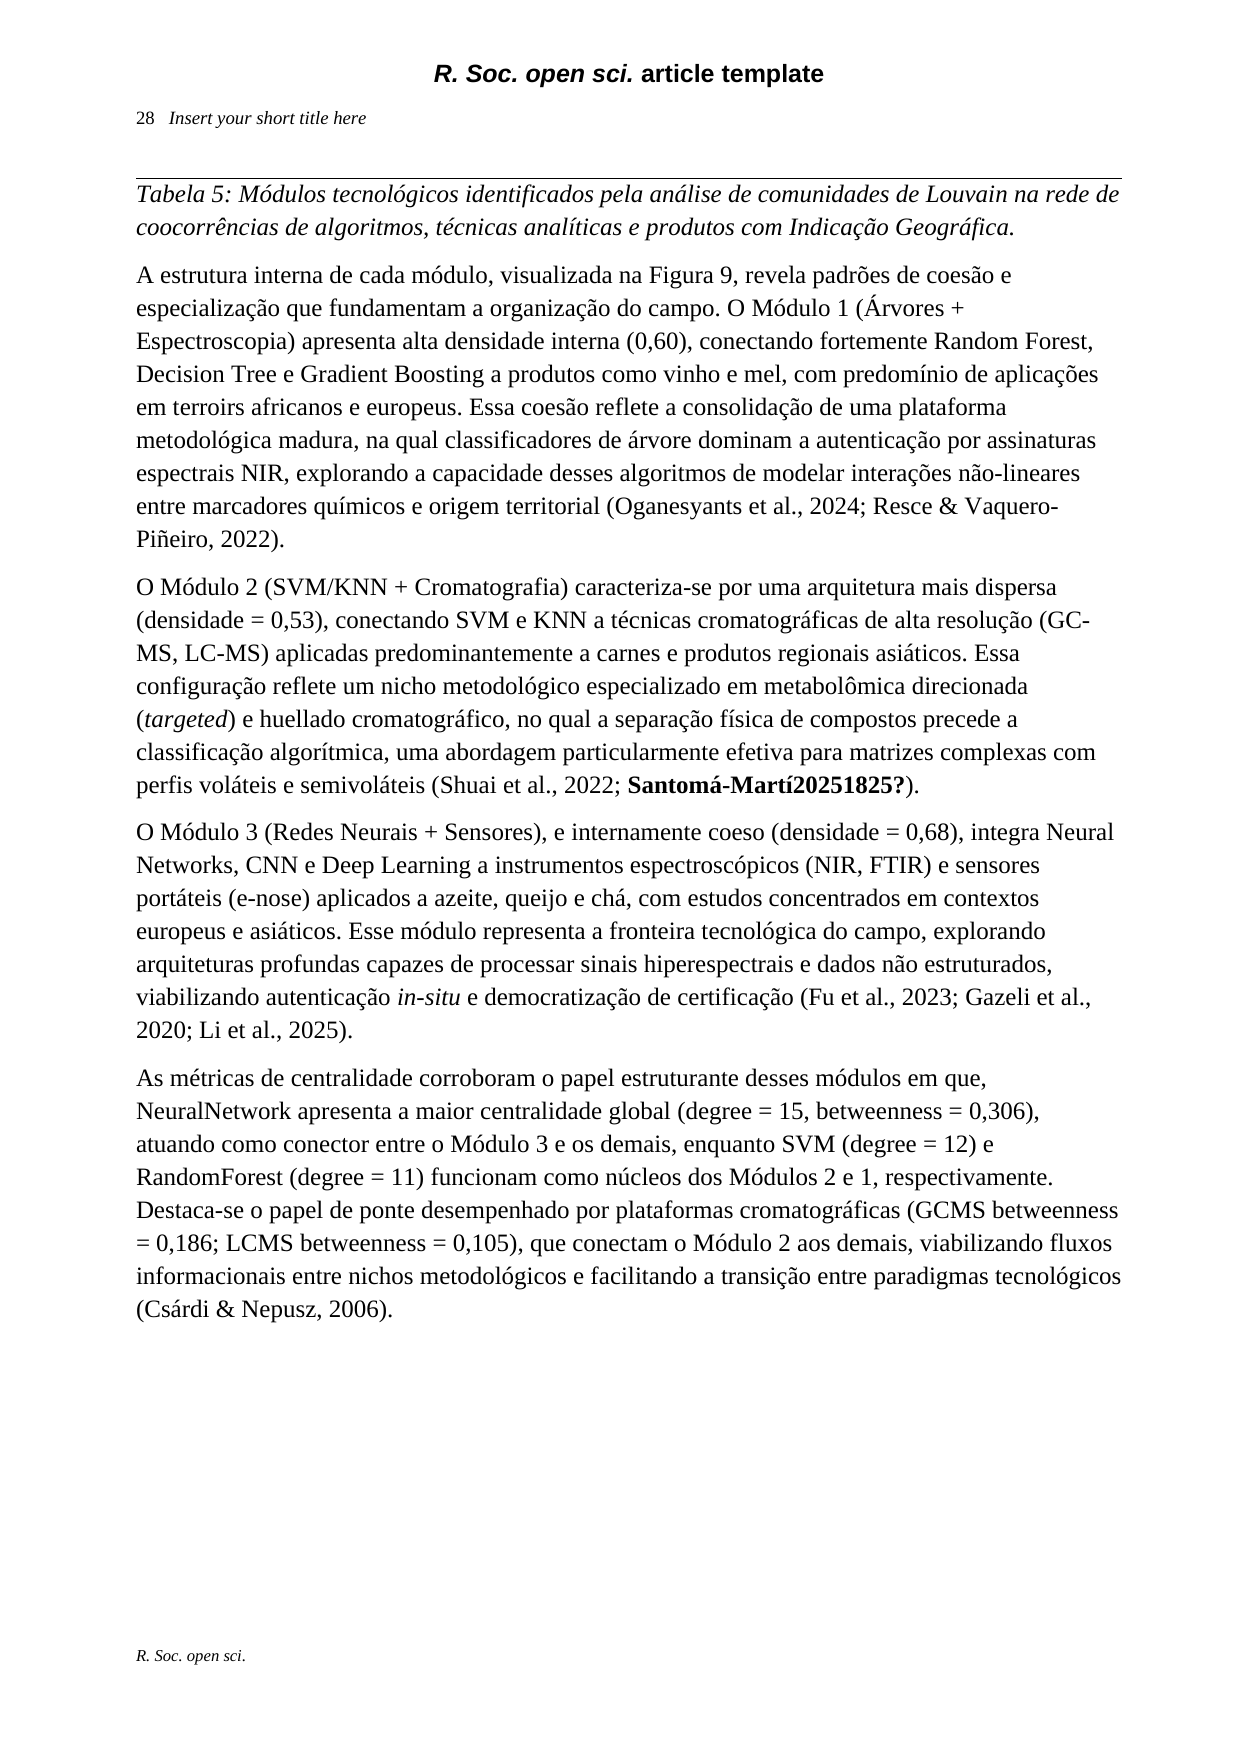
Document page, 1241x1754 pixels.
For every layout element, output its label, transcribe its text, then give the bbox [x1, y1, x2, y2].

text A estrutura interna de cada módulo, visualizada na Figura 9, revela padrões de coesão e especialização que fundamentam a organização do campo. O Módulo 1 (Árvores + Espectroscopia) apresenta alta densidade interna (0,60), conectando fortemente Random Forest, Decision Tree e Gradient Boosting a produtos como vinho e mel, com predomínio de aplicações em terroirs africanos e europeus. Essa coesão reflete a consolidação de uma plataforma metodológica madura, na qual classificadores de árvore dominam a autenticação por assinaturas espectrais NIR, explorando a capacidade desses algoritmos de modelar interações não-lineares entre marcadores químicos e origem territorial (Oganesyants et al., 2024; Resce & Vaquero-Piñeiro, 2022). [136, 260, 1122, 553]
text O Módulo 3 (Redes Neurais + Sensores), e internamente coeso (densidade = 0,68), integra Neural Networks, CNN e Deep Learning a instrumentos espectroscópicos (NIR, FTIR) e sensores portáteis (e-nose) aplicados a azeite, queijo e chá, com estudos concentrados em contextos europeus e asiáticos. Esse módulo representa a fronteira tecnológica do campo, explorando arquiteturas profundas capazes de processar sinais hiperespectrais e dados não estruturados, viabilizando autenticação in-situ e democratização de certificação (Fu et al., 2023; Gazeli et al., 2020; Li et al., 2025). [136, 817, 1122, 1044]
text O Módulo 2 (SVM/KNN + Cromatografia) caracteriza-se por uma arquitetura mais dispersa (densidade = 0,53), conectando SVM e KNN a técnicas cromatográficas de alta resolução (GC-MS, LC-MS) aplicadas predominantemente a carnes e produtos regionais asiáticos. Essa configuração reflete um nicho metodológico especializado em metabolômica direcionada (targeted) e huellado cromatográfico, no qual a separação física de compostos precede a classificação algorítmica, uma abordagem particularmente efetiva para matrizes complexas com perfis voláteis e semivoláteis (Shuai et al., 2022; Santomá-Martí20251825?). [136, 572, 1122, 798]
text As métricas de centralidade corroboram o papel estruturante desses módulos em que, NeuralNetwork apresenta a maior centralidade global (degree = 15, betweenness = 0,306), atuando como conector entre o Módulo 3 e os demais, enquanto SVM (degree = 12) e RandomForest (degree = 11) funcionam como núcleos dos Módulos 2 e 1, respectivamente. Destaca-se o papel de ponte desempenhado por plataformas cromatográficas (GCMS betweenness = 0,186; LCMS betweenness = 0,105), que conectam o Módulo 2 aos demais, viabilizando fluxos informacionais entre nichos metodológicos e facilitando a transição entre paradigmas tecnológicos (Csárdi & Nepusz, 2006). [136, 1063, 1122, 1323]
text Tabela 5: Módulos tecnológicos identificados pela análise de comunidades de Louvain na rede de coocorrências de algoritmos, técnicas analíticas e produtos com Indicação Geográfica. [136, 179, 1122, 241]
